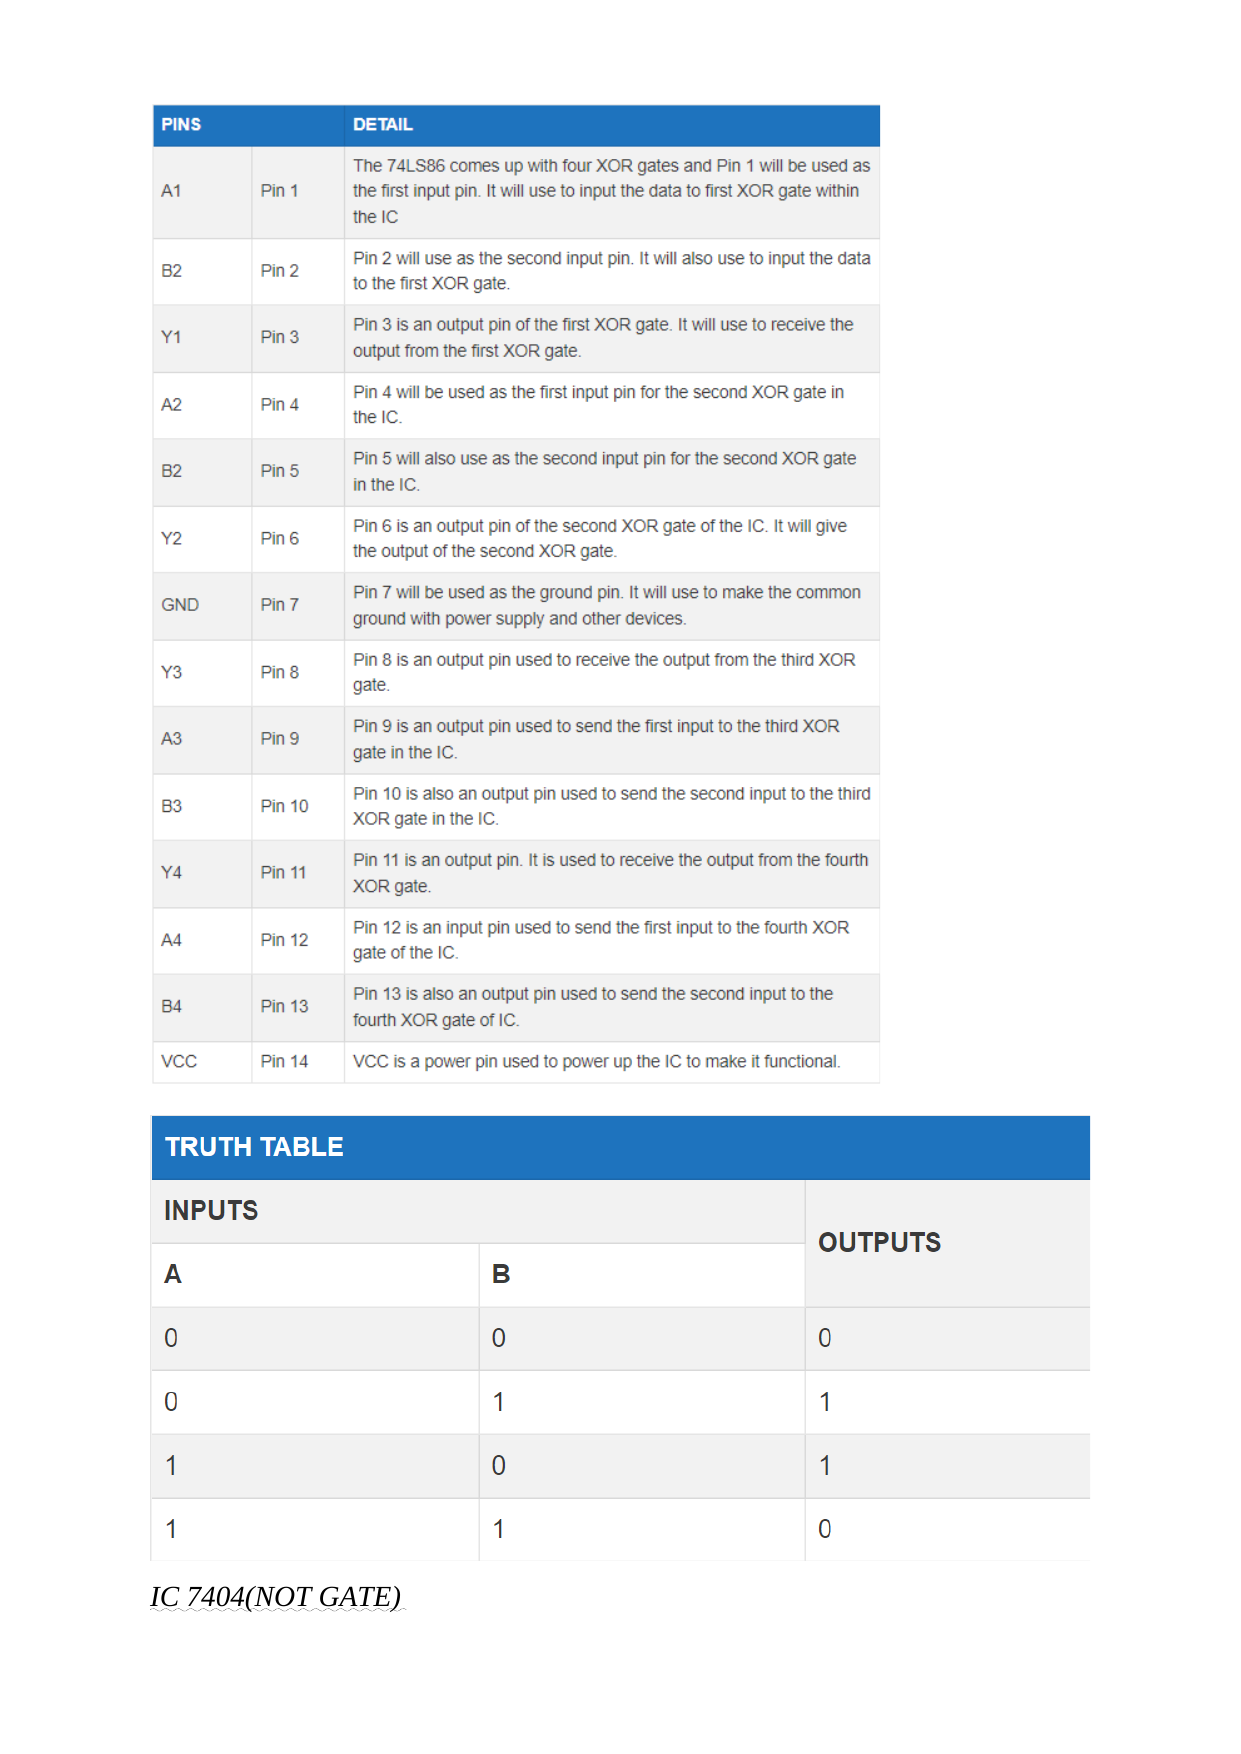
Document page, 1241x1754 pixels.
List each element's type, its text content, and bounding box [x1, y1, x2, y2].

picture [150, 103, 880, 1095]
picture [150, 1113, 1091, 1561]
text IC 7404(NOT GATE) [150, 1579, 1090, 1613]
